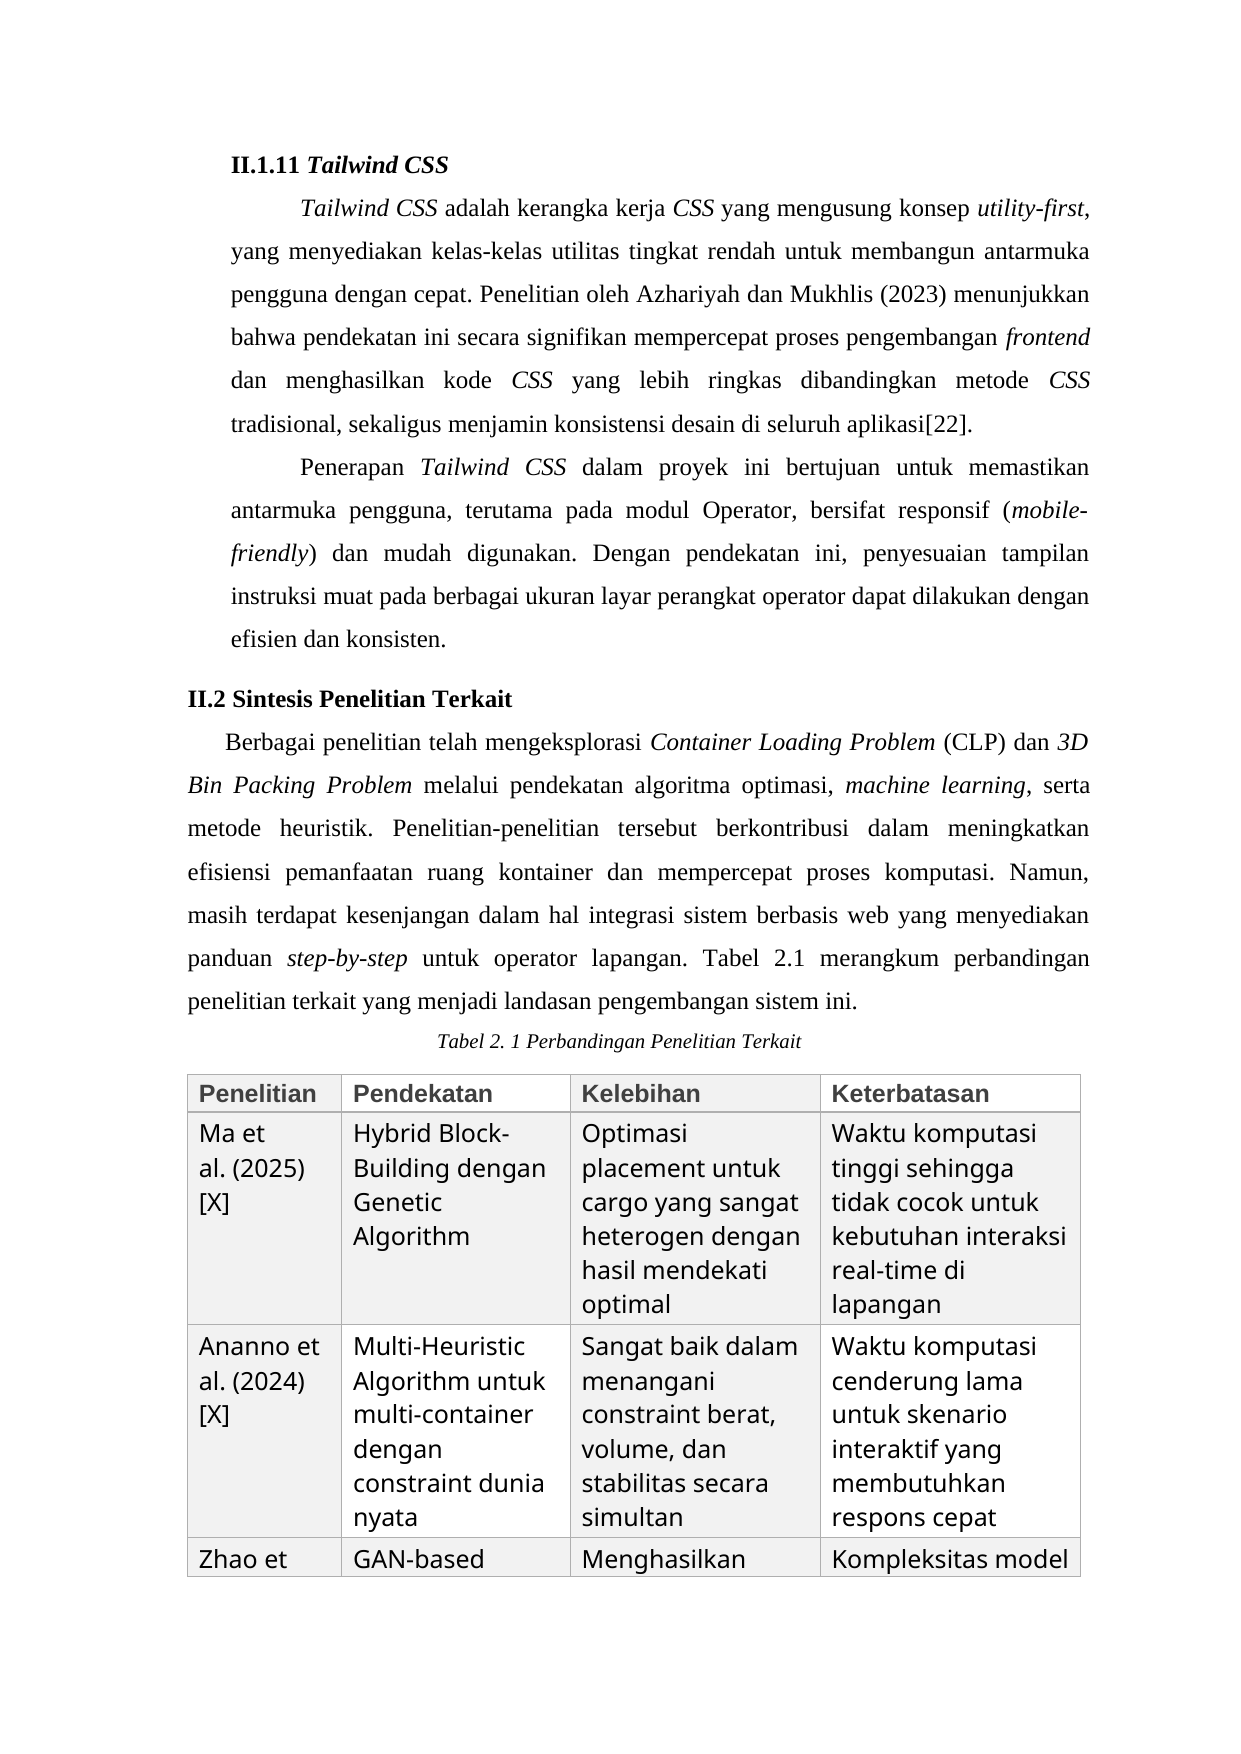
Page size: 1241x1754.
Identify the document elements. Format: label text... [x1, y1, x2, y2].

table_header Penelitian [188, 1075, 341, 1111]
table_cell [821, 1538, 1080, 1576]
table_cell Sangat baik dalam menangani constraint berat, volume, dan stabilitas secara simultan [571, 1325, 820, 1537]
text Tailwind CSS adalah kerangka kerja CSS yang mengusung konsep utility-first, yang menyediakan kelas-kelas utilitas tingkat rendah untuk membangun antarmuka pengguna dengan cepat. Penelitian oleh Azhariyah dan Mukhlis (2023) menunjukkan bahwa pendekatan ini secara signifikan mempercepat proses pengembangan frontend dan menghasilkan kode CSS yang lebih ringkas dibandingkan metode CSS tradisional, sekaligus menjamin konsistensi desain di seluruh aplikasi[22]. [231, 193, 1090, 437]
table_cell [188, 1538, 341, 1576]
subtitle Sintesis Penelitian Terkait [187, 684, 1090, 713]
table_cell Multi-Heuristic Algorithm untuk multi-container dengan constraint dunia nyata [342, 1325, 570, 1537]
text Berbagai penelitian telah mengeksplorasi Container Loading Problem (CLP) dan 3D Bin Packing Problem melalui pendekatan algoritma optimasi, machine learning, serta metode heuristik. Penelitian-penelitian tersebut berkontribusi dalam meningkatkan efisiensi pemanfaatan ruang kontainer dan mempercepat proses komputasi. Namun, masih terdapat kesenjangan dalam hal integrasi sistem berbasis web yang menyediakan panduan step-by-step untuk operator lapangan. Tabel 2.1 merangkum perbandingan penelitian terkait yang menjadi landasan pengembangan sistem ini. [187, 727, 1090, 1015]
subtitle Tailwind CSS [231, 150, 1090, 179]
table_cell Waktu komputasi tinggi sehingga tidak cocok untuk kebutuhan interaksi real-time di lapangan [821, 1113, 1080, 1324]
table_cell Optimasi placement untuk cargo yang sangat heterogen dengan hasil mendekati optimal [571, 1113, 820, 1324]
table_cell Ma et al. (2025) [X] [188, 1113, 341, 1324]
table_cell Ananno et al. (2024) [X] [188, 1325, 341, 1537]
table_header Keterbatasan [821, 1075, 1080, 1111]
table_cell Waktu komputasi cenderung lama untuk skenario interaktif yang membutuhkan respons cepat [821, 1325, 1080, 1537]
table_header Kelebihan [571, 1075, 820, 1111]
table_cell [571, 1538, 820, 1576]
table_cell Hybrid Block-Building dengan Genetic Algorithm [342, 1113, 570, 1324]
text Tabel 2. 1 Perbandingan Penelitian Terkait [150, 1029, 1090, 1053]
text Penerapan Tailwind CSS dalam proyek ini bertujuan untuk memastikan antarmuka pengguna, terutama pada modul Operator, bersifat responsif (mobile-friendly) dan mudah digunakan. Dengan pendekatan ini, penyesuaian tampilan instruksi muat pada berbagai ukuran layar perangkat operator dapat dilakukan dengan efisien dan konsisten. [231, 452, 1090, 653]
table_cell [342, 1538, 570, 1576]
table_header Pendekatan [342, 1075, 570, 1111]
